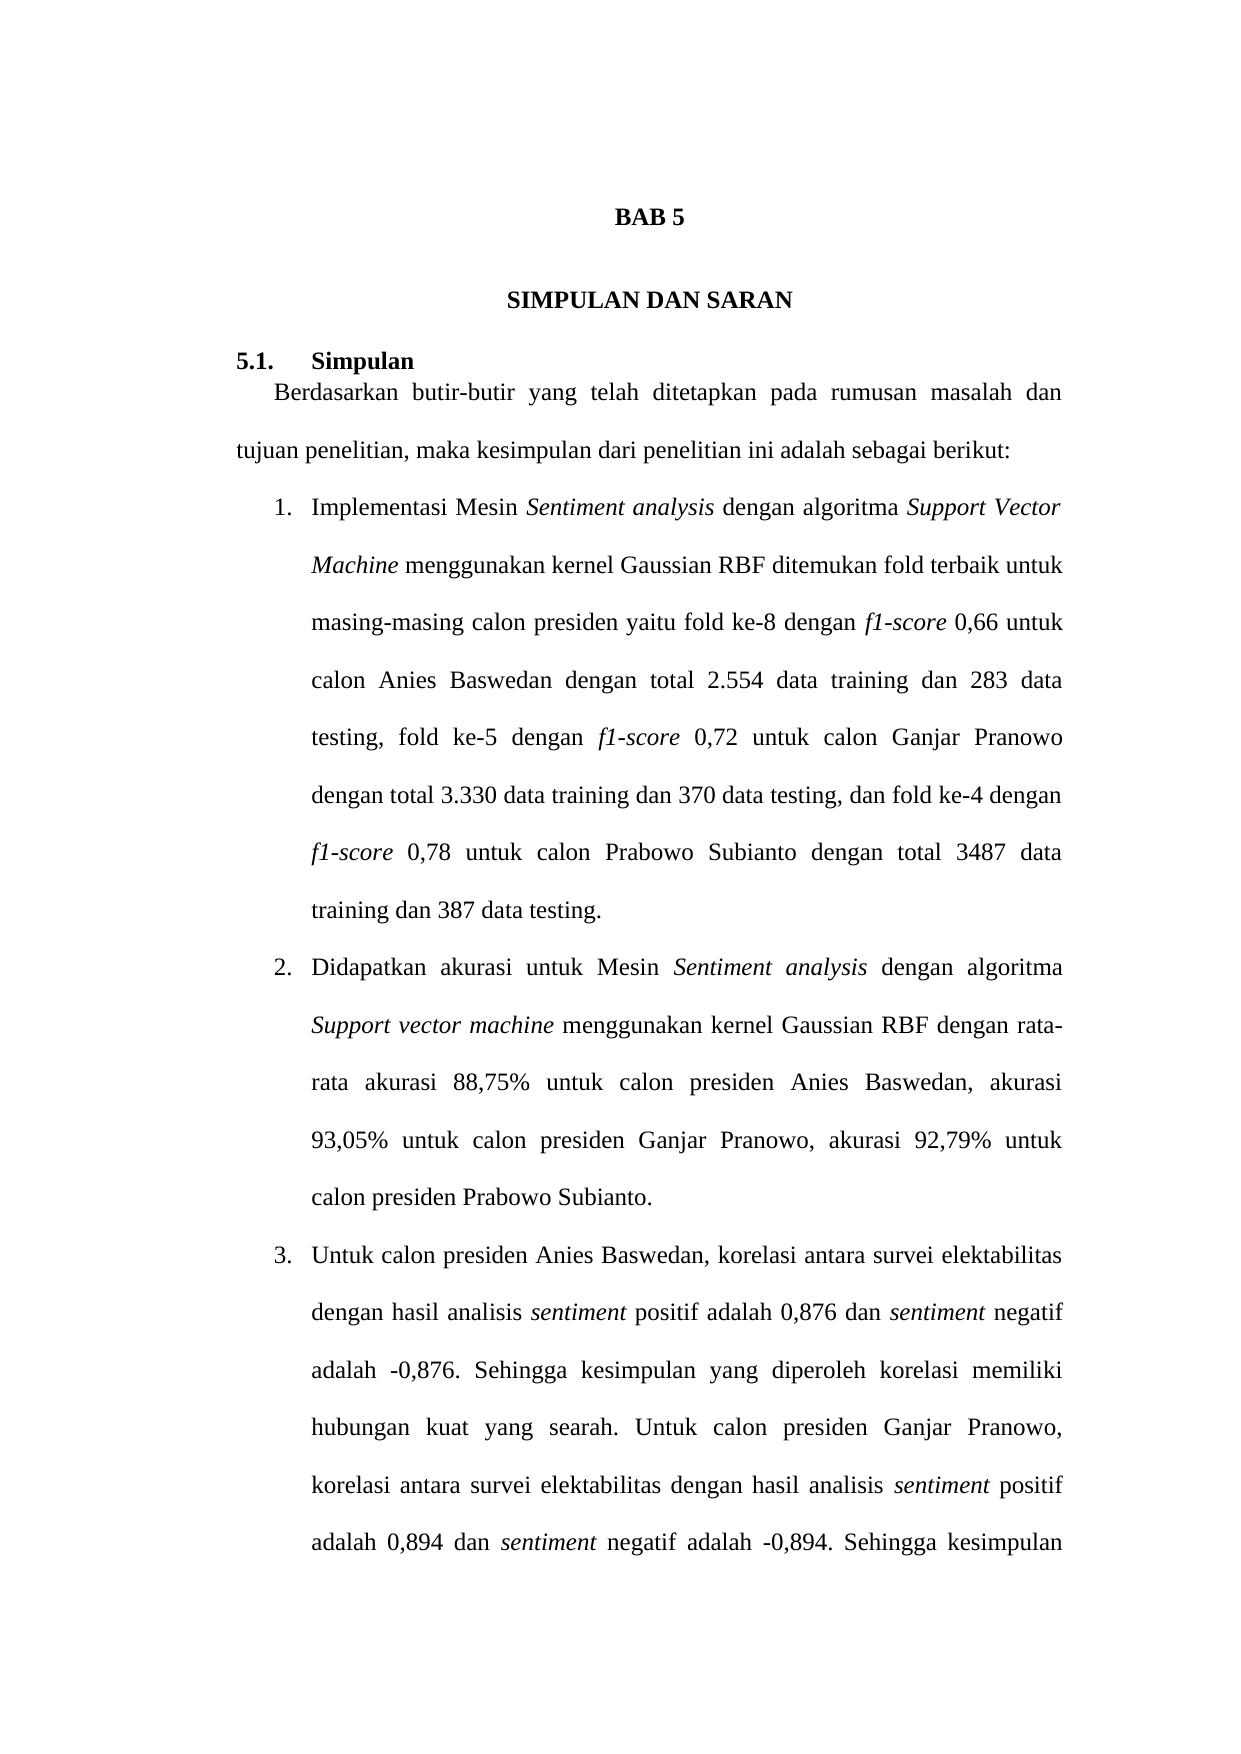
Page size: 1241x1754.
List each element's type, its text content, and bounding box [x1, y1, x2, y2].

subtitle SIMPULAN DAN SARAN [236, 285, 1063, 313]
subtitle BAB 5 [236, 202, 1063, 231]
text Berdasarkan butir-butir yang telah ditetapkan pada rumusan masalah dan tujuan penelitian, maka kesimpulan dari penelitian ini adalah sebagai berikut: [236, 377, 1063, 464]
list Didapatkan akurasi untuk Mesin Sentiment analysis dengan algoritma Support vector machine menggunakan kernel Gaussian RBF dengan rata-rata akurasi 88,75% untuk calon presiden Anies Baswedan, akurasi 93,05% untuk calon presiden Ganjar Pranowo, akurasi 92,79% untuk calon presiden Prabowo Subianto. [274, 952, 1063, 1211]
list Implementasi Mesin Sentiment analysis dengan algoritma Support Vector Machine menggunakan kernel Gaussian RBF ditemukan fold terbaik untuk masing-masing calon presiden yaitu fold ke-8 dengan f1-score 0,66 untuk calon Anies Baswedan dengan total 2.554 data training dan 283 data testing, fold ke-5 dengan f1-score 0,72 untuk calon Ganjar Pranowo dengan total 3.330 data training dan 370 data testing, dan fold ke-4 dengan f1-score 0,78 untuk calon Prabowo Subianto dengan total 3487 data training dan 387 data testing. [274, 492, 1063, 924]
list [274, 1240, 1063, 1556]
subtitle Simpulan [236, 346, 1063, 375]
